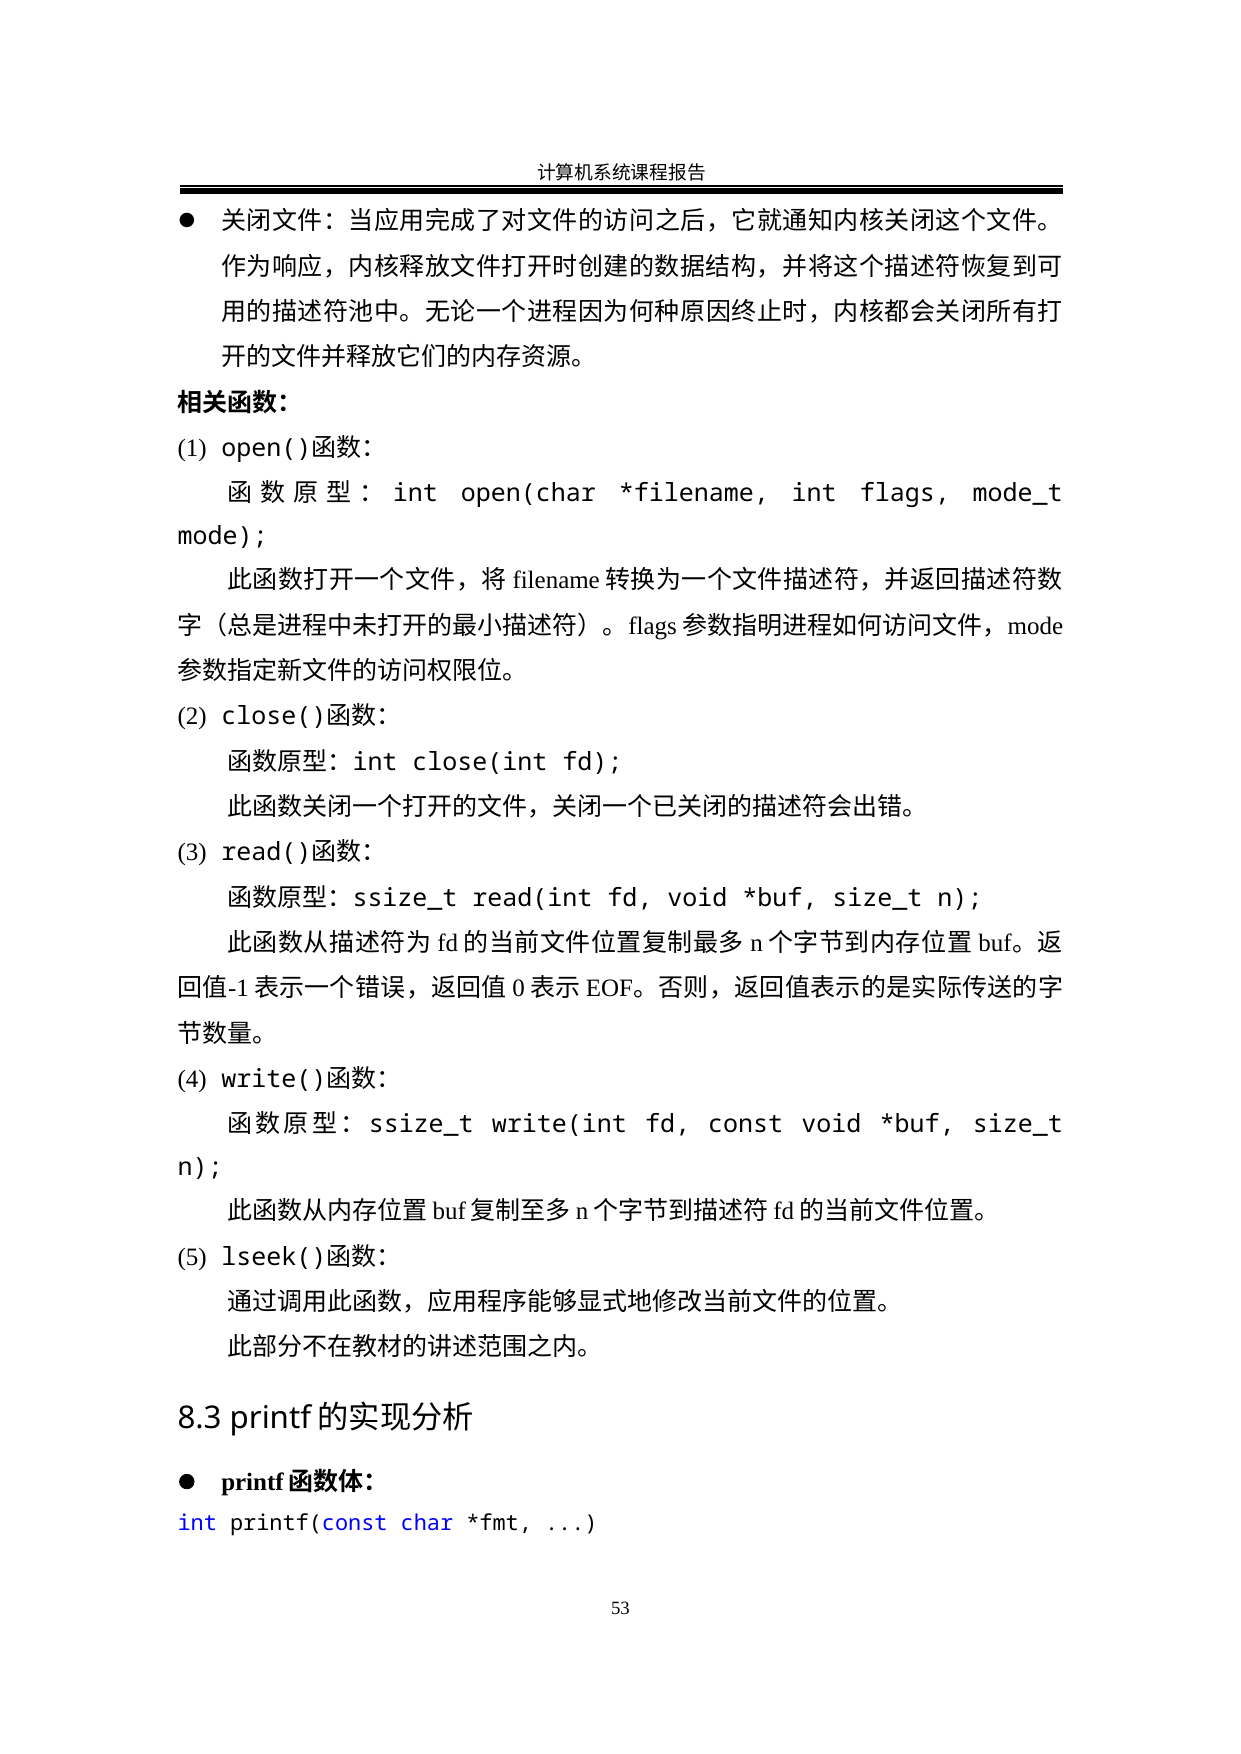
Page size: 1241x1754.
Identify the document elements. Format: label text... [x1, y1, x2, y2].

text 此函数从描述符为fd的当前文件位置复制最多n个字节到内存位置buf。返回值-1表示一个错误，返回值0表示EOF。否则，返回值表示的是实际传送的字节数量。 [177, 922, 1063, 1049]
text 通过调用此函数，应用程序能够显式地修改当前文件的位置。 [177, 1281, 1063, 1318]
list lseek()函数： [177, 1236, 1063, 1272]
text 此部分不在教材的讲述范围之内。 [177, 1327, 1063, 1363]
text 函数原型：int close(int fd); [177, 741, 1063, 777]
text 此函数关闭一个打开的文件，关闭一个已关闭的描述符会出错。 [177, 786, 1063, 823]
list open()函数： [177, 427, 1063, 464]
text 函数原型：int open(char *filename, int flags, mode_t mode); [177, 473, 1063, 551]
text 函数原型：ssize_t read(int fd, void *buf, size_t n); [177, 877, 1063, 913]
text 相关函数： [177, 382, 1063, 418]
list 关闭文件：当应用完成了对文件的访问之后，它就通知内核关闭这个文件。作为响应，内核释放文件打开时创建的数据结构，并将这个描述符恢复到可用的描述符池中。无论一个进程因为何种原因终止时，内核都会关闭所有打开的文件并释放它们的内存资源。 [177, 201, 1063, 373]
list read()函数： [177, 832, 1063, 868]
text 此函数从内存位置buf复制至多n个字节到描述符fd的当前文件位置。 [177, 1191, 1063, 1227]
subtitle 8.3 printf的实现分析 [177, 1397, 1063, 1437]
list close()函数： [177, 696, 1063, 732]
list write()函数： [177, 1058, 1063, 1094]
text 函数原型：ssize_t write(int fd, const void *buf, size_t n); [177, 1104, 1063, 1182]
text 此函数打开一个文件，将filename转换为一个文件描述符，并返回描述符数字（总是进程中未打开的最小描述符）。flags参数指明进程如何访问文件，mode参数指定新文件的访问权限位。 [177, 560, 1063, 687]
list printf函数体： [177, 1462, 1063, 1498]
text int printf(const char *fmt, ...) [177, 1507, 1063, 1537]
